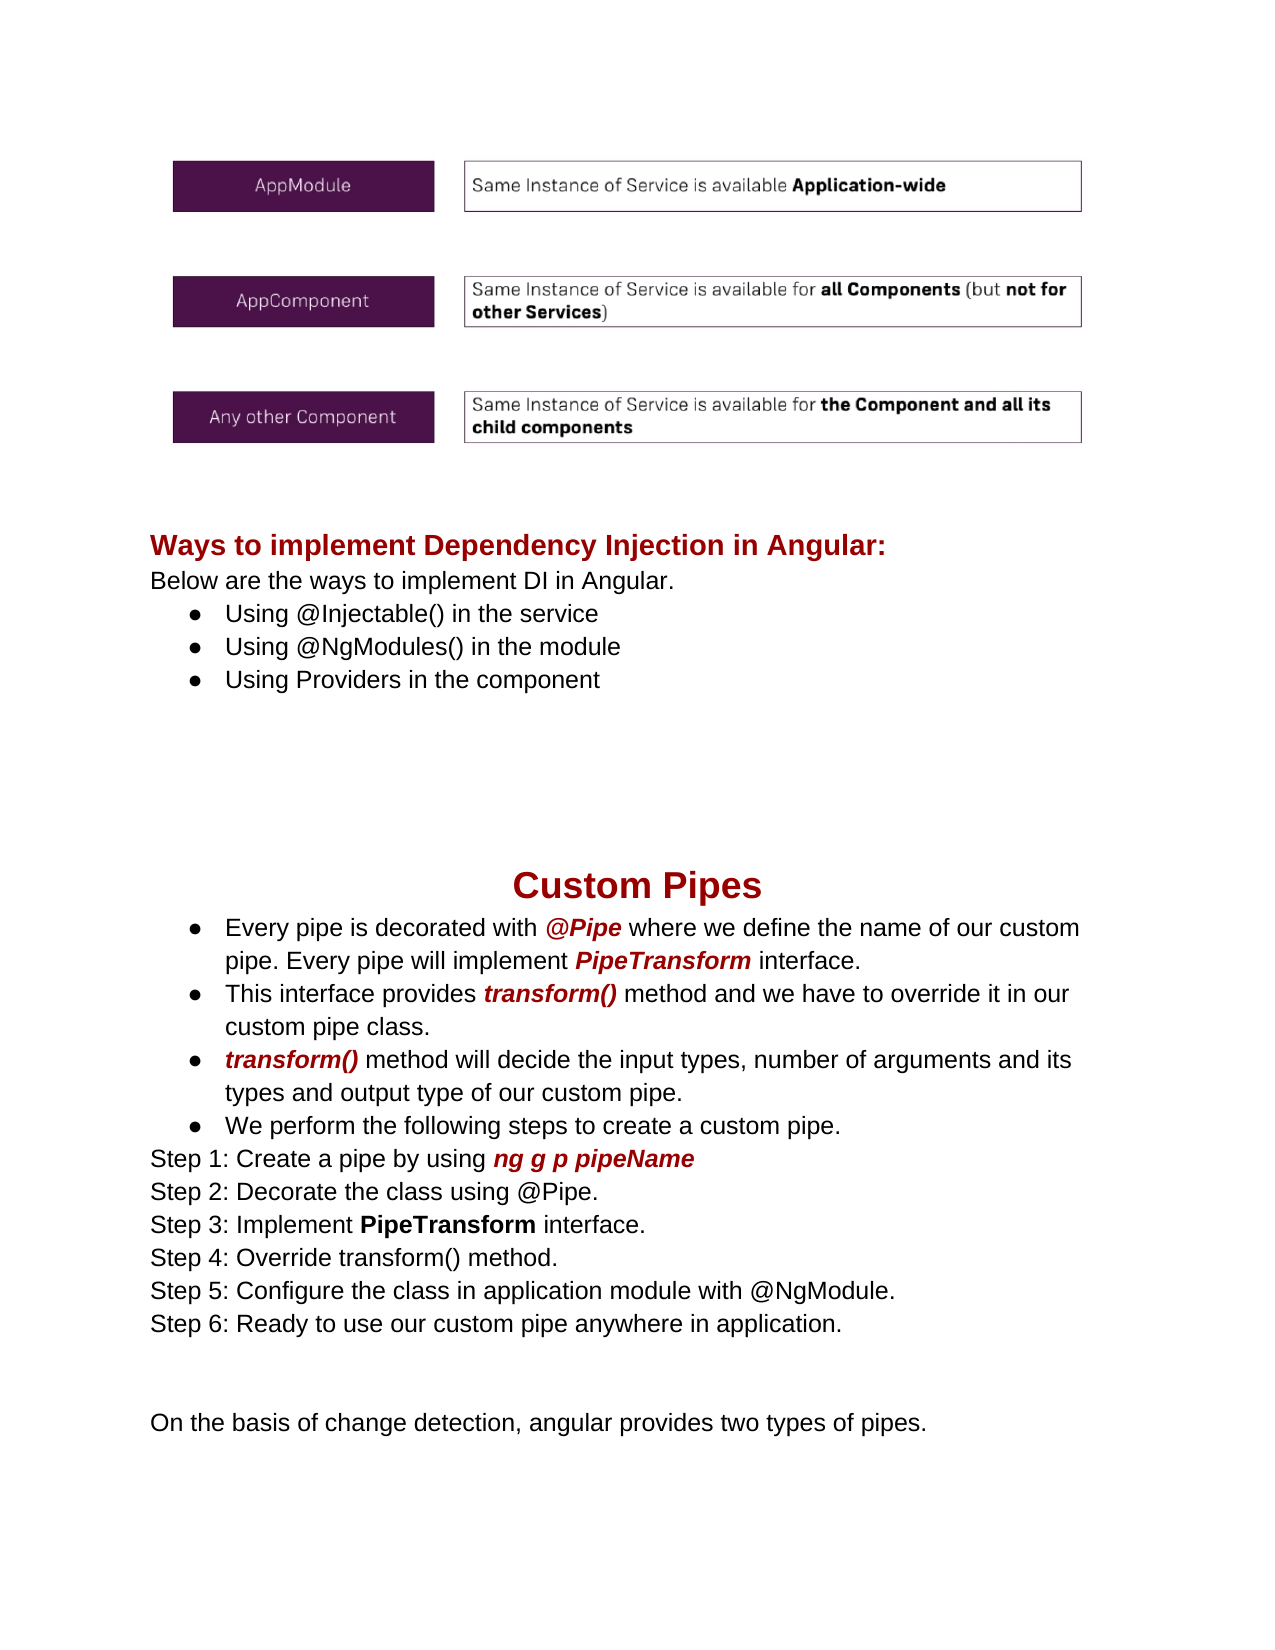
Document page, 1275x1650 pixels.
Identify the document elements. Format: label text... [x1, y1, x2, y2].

text On the basis of change detection, angular provides two types of pipes. [150, 1408, 1125, 1437]
list Using @NgModules() in the module [187, 632, 1125, 661]
text Step 5: Configure the class in application module with @NgModule. [150, 1276, 1125, 1305]
list transform() method will decide the input types, number of arguments and its types and output type of our custom pipe. [187, 1045, 1125, 1107]
text Ways to implement Dependency Injection in Angular: [150, 527, 1125, 561]
list This interface provides transform() method and we have to override it in our custom pipe class. [187, 979, 1125, 1041]
text Step 2: Decorate the class using @Pipe. [150, 1177, 1125, 1206]
list We perform the following steps to create a custom pipe. [187, 1111, 1125, 1140]
picture [150, 150, 1091, 452]
list Using Providers in the component [187, 665, 1125, 694]
text Step 6: Ready to use our custom pipe anywhere in application. [150, 1309, 1125, 1338]
text Step 1: Create a pipe by using ng g p pipeName [150, 1144, 1125, 1173]
list Every pipe is decorated with @Pipe where we define the name of our custom pipe. Every pipe will implement PipeTransform interface. [187, 913, 1125, 975]
text Custom Pipes [150, 863, 1125, 906]
text Below are the ways to implement DI in Angular. [150, 566, 1125, 595]
list Using @Injectable() in the service [187, 599, 1125, 628]
text Step 4: Override transform() method. [150, 1243, 1125, 1272]
text Step 3: Implement PipeTransform interface. [150, 1210, 1125, 1239]
